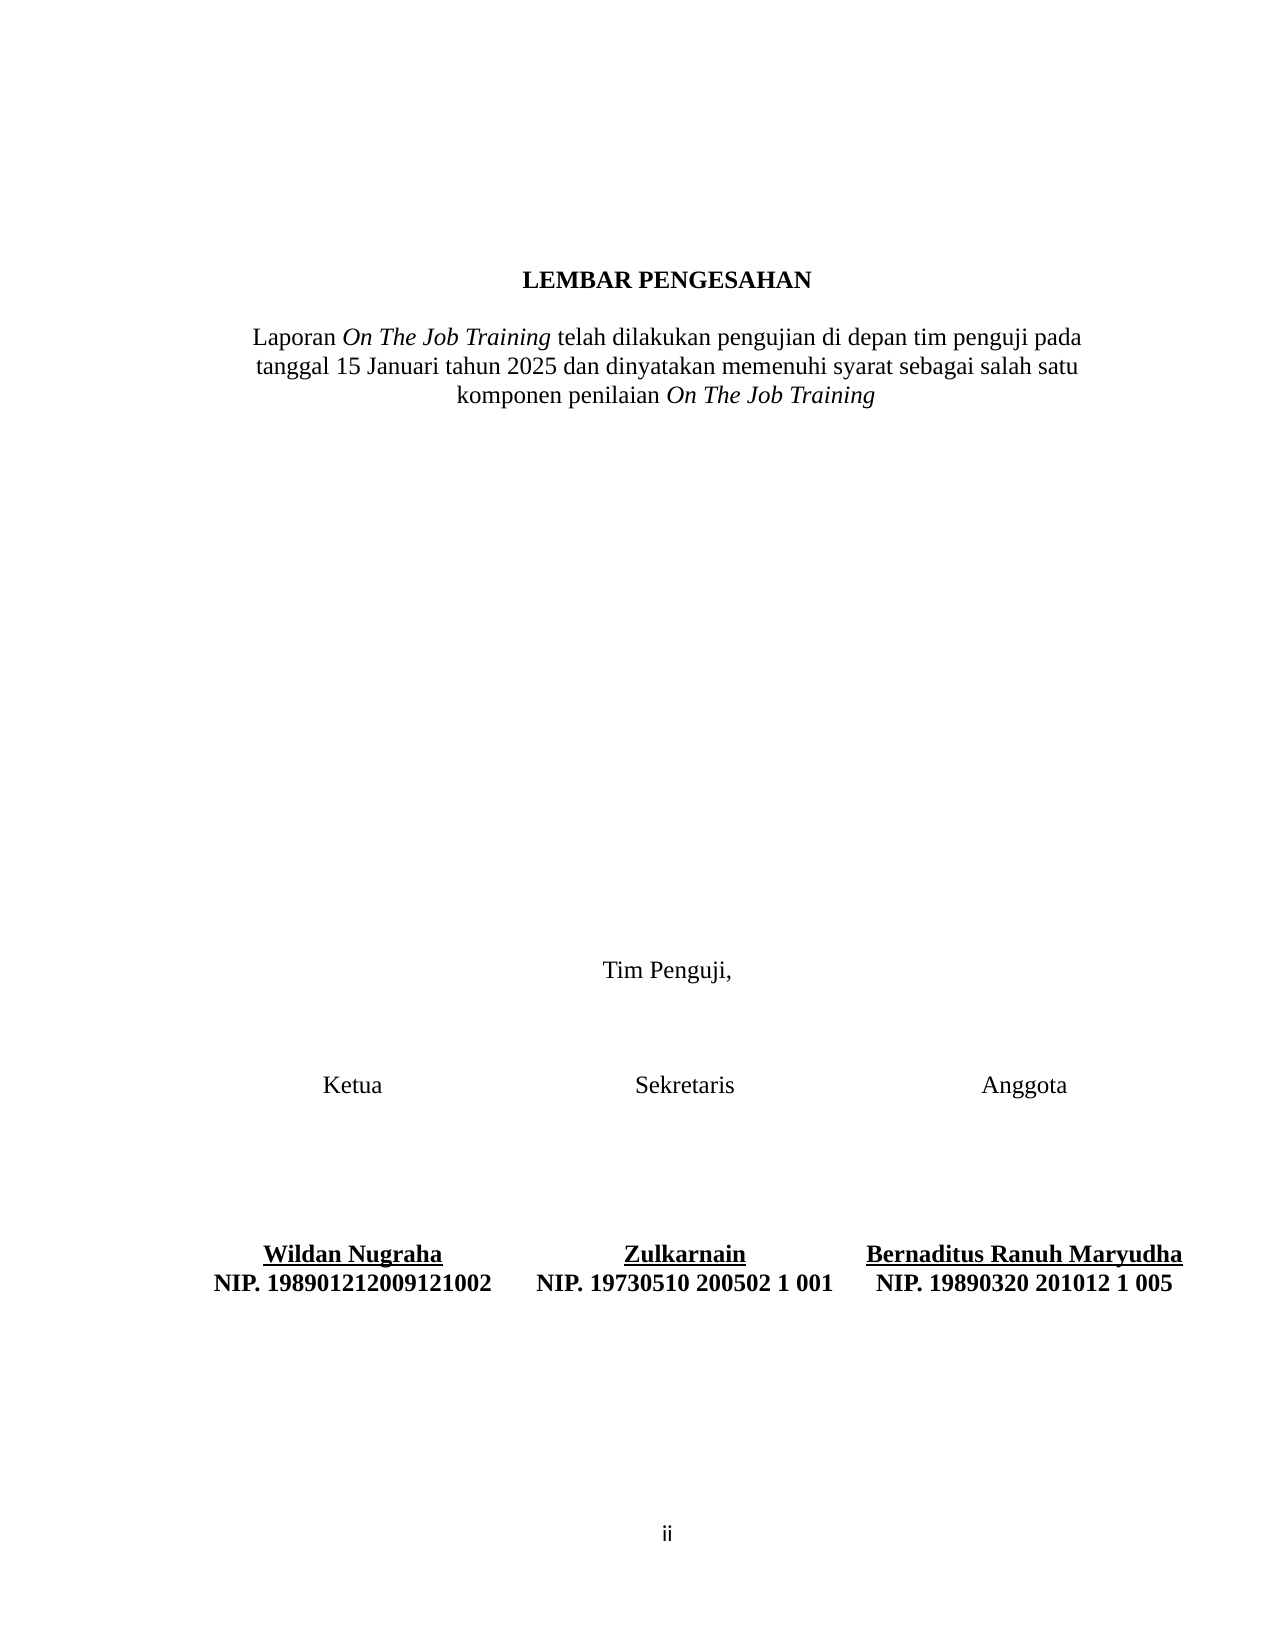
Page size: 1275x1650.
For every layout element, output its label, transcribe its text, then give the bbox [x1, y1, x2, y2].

table_cell NIP. 19730510 200502 1 001 [515, 1268, 854, 1312]
table_header Ketua [190, 1070, 515, 1239]
text Tim Penguji, [236, 955, 1098, 984]
table_cell Bernaditus Ranuh Maryudha [855, 1240, 1194, 1268]
text Laporan On The Job Training telah dilakukan pengujian di depan tim penguji pada tanggal 15 Januari tahun 2025 dan dinyatakan memenuhi syarat sebagai salah satu komponen penilaian On The Job Training [236, 322, 1098, 409]
table_cell NIP. 19890320 201012 1 005 [855, 1268, 1194, 1312]
table_cell NIP. 198901212009121002 [190, 1268, 515, 1312]
table_header Anggota [855, 1070, 1194, 1239]
table_cell Wildan Nugraha [190, 1240, 515, 1268]
table_cell Zulkarnain [515, 1240, 854, 1268]
text LEMBAR PENGESAHAN [236, 265, 1098, 294]
table_header Sekretaris [515, 1070, 854, 1239]
